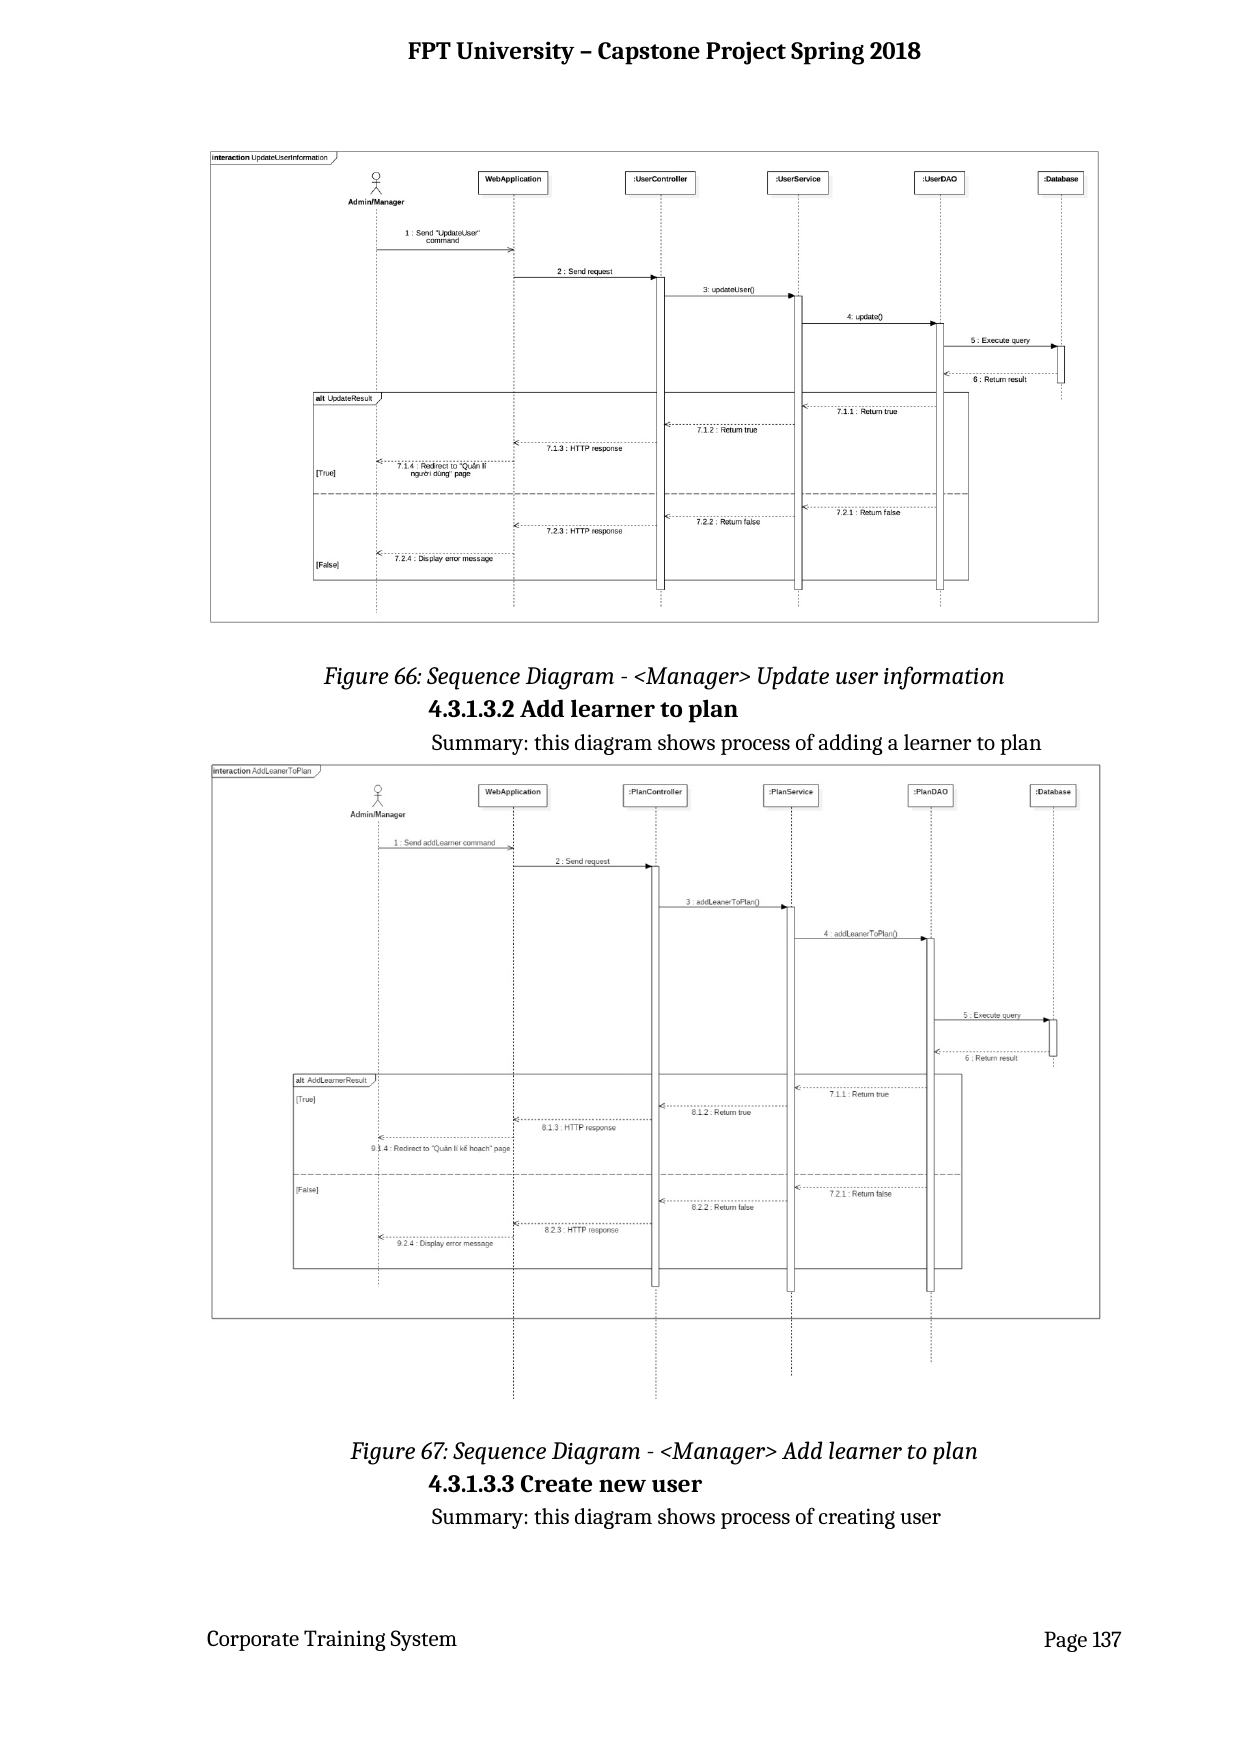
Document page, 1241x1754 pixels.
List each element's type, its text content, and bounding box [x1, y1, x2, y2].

subtitle 4.3.1.3.3 Create new user [428, 1470, 1124, 1499]
subtitle 4.3.1.3.2 Add learner to plan [428, 695, 1124, 724]
text Figure 67: Sequence Diagram - <Manager> Add learner to plan [207, 1437, 1122, 1466]
picture [206, 147, 1122, 646]
picture [206, 759, 1122, 1421]
text Summary: this diagram shows process of creating user [432, 1504, 1122, 1531]
text Summary: this diagram shows process of adding a learner to plan [432, 729, 1122, 756]
text Figure 66: Sequence Diagram - <Manager> Update user information [207, 662, 1122, 691]
